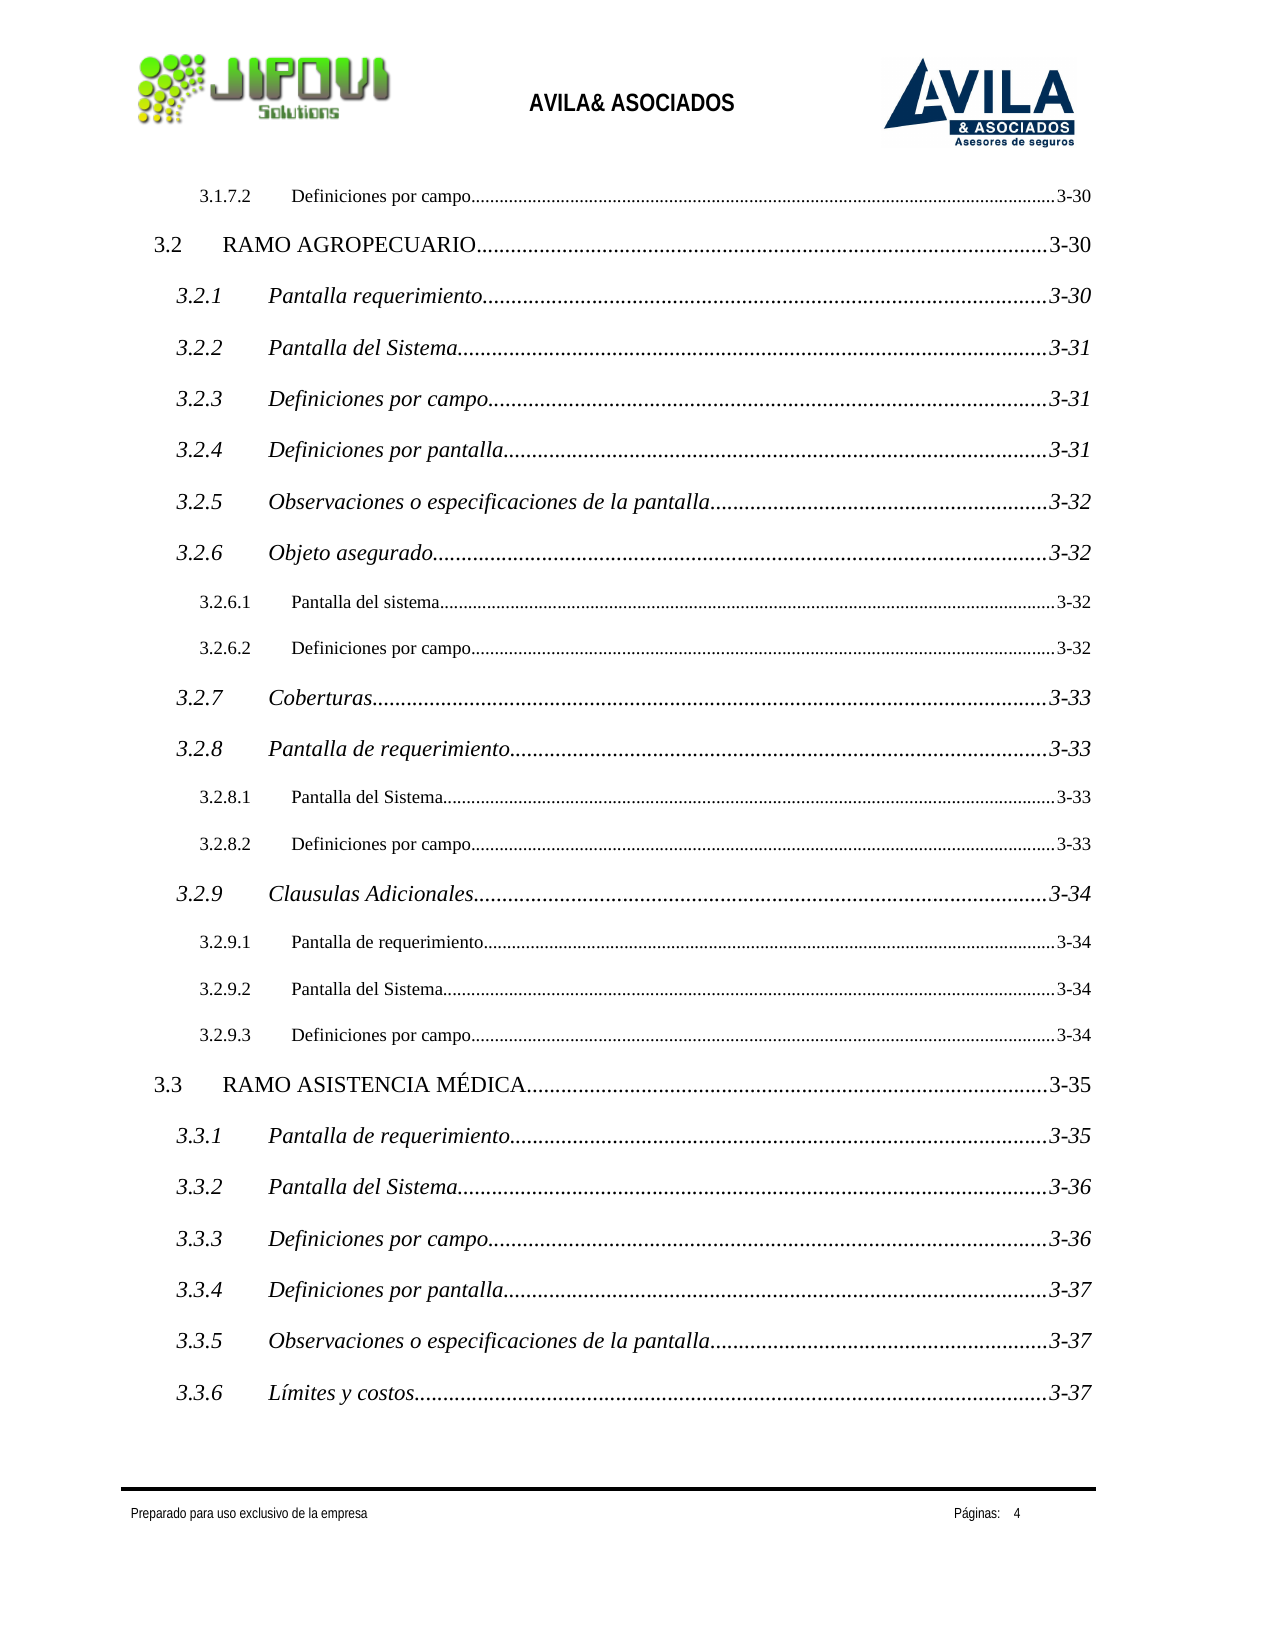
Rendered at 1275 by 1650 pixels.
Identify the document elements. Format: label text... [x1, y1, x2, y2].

text 3.3.5 Observaciones o especificaciones de la pantalla 3-37 [176, 1327, 1092, 1354]
text 3.2.5 Observaciones o especificaciones de la pantalla 3-32 [176, 488, 1092, 514]
text 3.2.9.2 Pantalla del Sistema 3-34 [199, 977, 1092, 999]
text 3.3 RAMO ASISTENCIA MÉDICA 3-35 [153, 1071, 1092, 1097]
text 3.1.7.2 Definiciones por campo 3-30 [199, 184, 1092, 206]
text 3.2.1 Pantalla requerimiento 3-30 [176, 282, 1092, 309]
text 3.2.6 Objeto asegurado 3-32 [176, 539, 1092, 566]
text 3.2.8.2 Definiciones por campo 3-33 [199, 833, 1092, 854]
text 3.2.9 Clausulas Adicionales 3-34 [176, 879, 1092, 906]
text 3.3.4 Definiciones por pantalla 3-37 [176, 1276, 1092, 1302]
text 3.2.6.1 Pantalla del sistema 3-32 [199, 591, 1092, 612]
text 3.2.7 Coberturas 3-33 [176, 684, 1092, 710]
text 3.3.2 Pantalla del Sistema 3-36 [176, 1173, 1092, 1200]
text 3.2.2 Pantalla del Sistema 3-31 [176, 334, 1092, 360]
text 3.2.9.3 Definiciones por campo 3-34 [199, 1024, 1092, 1046]
text 3.3.3 Definiciones por campo 3-36 [176, 1225, 1092, 1251]
text 3.2.8 Pantalla de requerimiento 3-33 [176, 735, 1092, 761]
text 3.2.8.1 Pantalla del Sistema 3-33 [199, 786, 1092, 808]
text 3.2.3 Definiciones por campo 3-31 [176, 385, 1092, 412]
text 3.3.1 Pantalla de requerimiento 3-35 [176, 1122, 1092, 1148]
text 3.3.6 Límites y costos 3-37 [176, 1379, 1092, 1405]
text 3.2 RAMO AGROPECUARIO 3-30 [153, 231, 1092, 257]
picture [881, 57, 1077, 148]
text 3.2.4 Definiciones por pantalla 3-31 [176, 437, 1092, 463]
picture [131, 47, 394, 128]
text 3.2.9.1 Pantalla de requerimiento 3-34 [199, 931, 1092, 952]
text 3.2.6.2 Definiciones por campo 3-32 [199, 637, 1092, 659]
